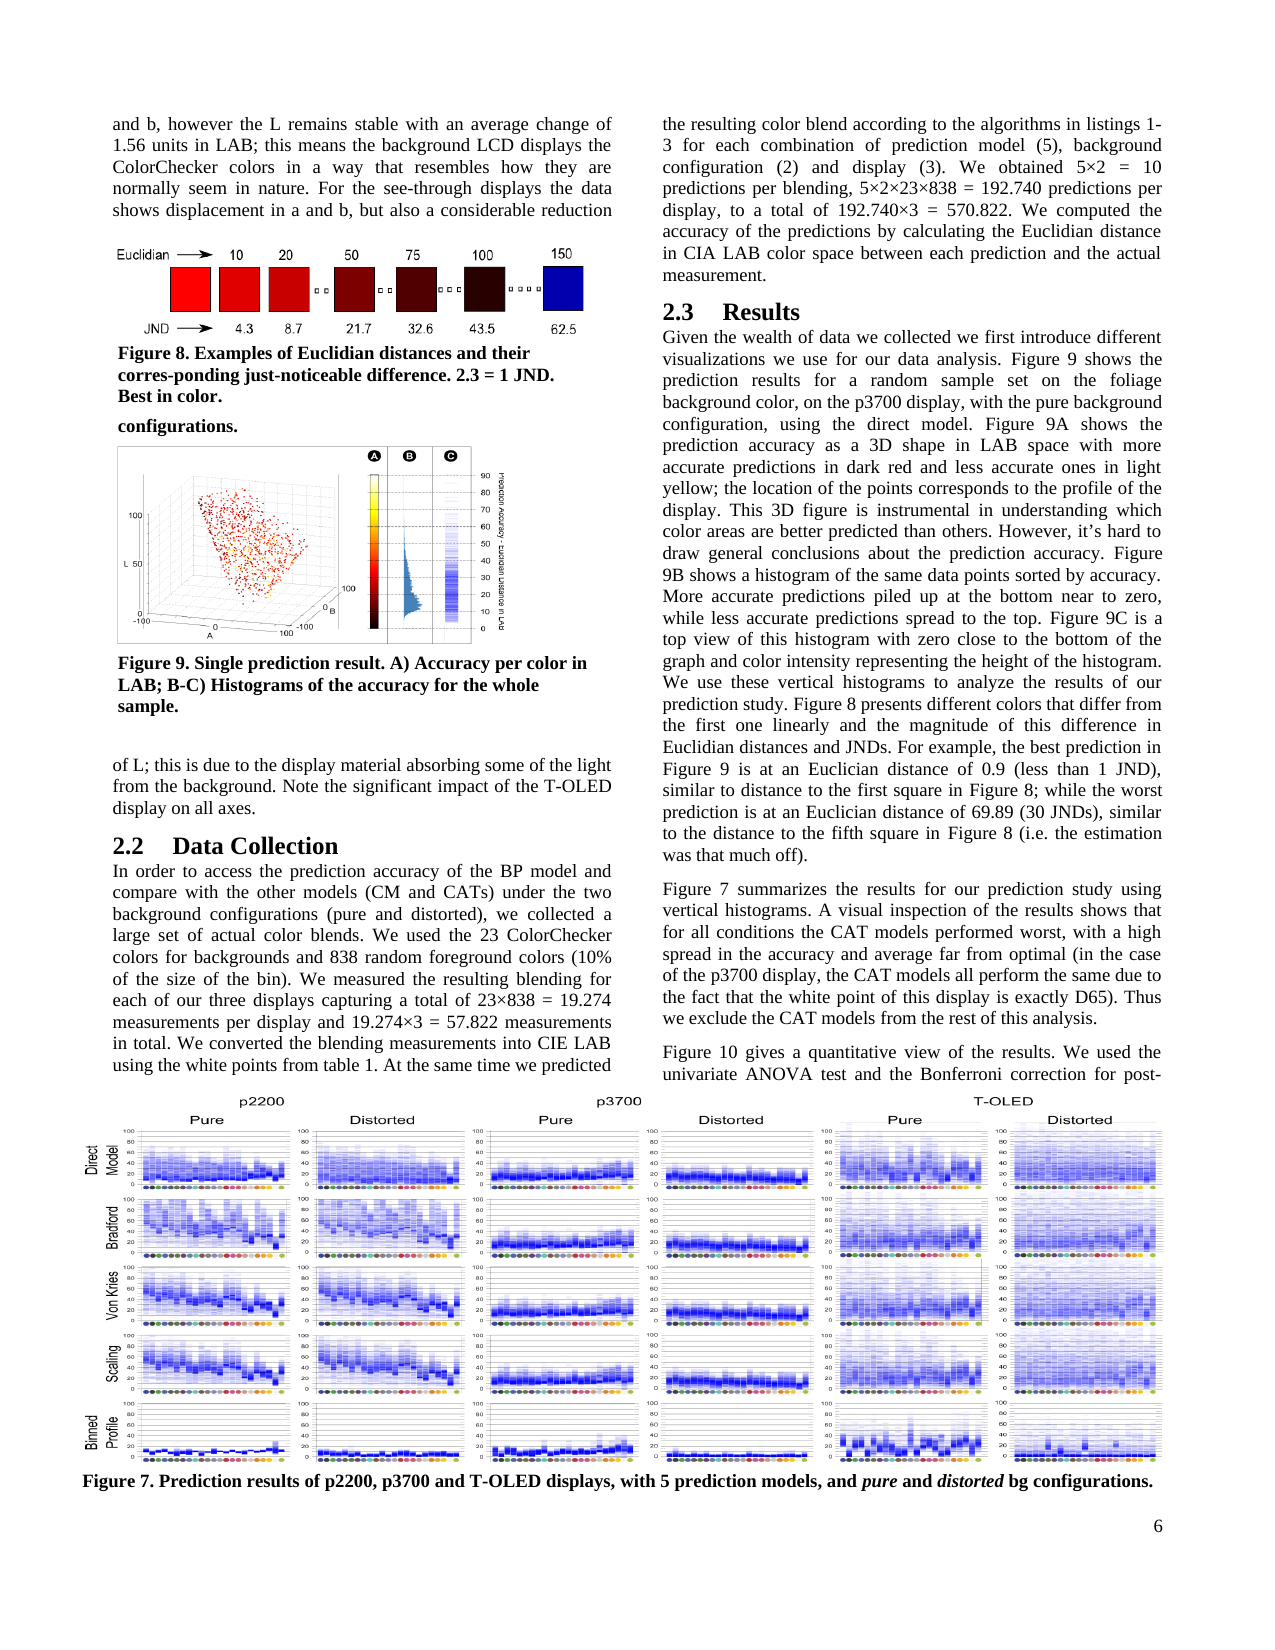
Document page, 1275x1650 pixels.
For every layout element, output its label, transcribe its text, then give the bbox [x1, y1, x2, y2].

subtitle Results [662, 297, 1162, 326]
picture [85, 1097, 1164, 1462]
picture [117, 445, 504, 644]
text In order to access the prediction accuracy of the BP model and compare with the other models (CM and CATs) under the two background configurations (pure and distorted), we collected a large set of actual color blends. We used the 23 ColorChecker colors for backgrounds and 838 random foreground colors (10% of the size of the bin). We measured the resulting blending for each of our three displays capturing a total of 23×838 = 19.274 measurements per display and 19.274×3 = 57.822 measurements in total. We converted the blending measurements into CIE LAB using the white points from table 1. At the same time we predicted the resulting color blend according to the algorithms in listings 1-3 for each combination of prediction model (5), background configuration (2) and display (3). We obtained 5×2 = 10 predictions per blending, 5×2×23×838 = 192.740 predictions per display, to a total of 192.740×3 = 570.822. We computed the accuracy of the predictions by calculating the Euclidian distance in CIA LAB color space between each prediction and the actual measurement. [112, 859, 613, 1075]
text Figure 10 summarizes the results for our prediction study using vertical histograms. A visual inspection of the results shows that for all conditions the CAT models performed worst, with a high spread in the accuracy and average far from optimal (in the case of the p3700 display, the CAT models all perform the same due to the fact that the white point of this display is exactly D65). Thus we exclude the CAT models from the rest of this analysis. [662, 878, 1162, 1029]
text In order to access the prediction accuracy of the BP model and compare with the other models (CM and CATs) under the two background configurations (pure and distorted), we collected a large set of actual color blends. We used the 23 ColorChecker colors for backgrounds and 838 random foreground colors (10% of the size of the bin). We measured the resulting blending for each of our three displays capturing a total of 23×838 = 19.274 measurements per display and 19.274×3 = 57.822 measurements in total. We converted the blending measurements into CIE LAB using the white points from table 1. At the same time we predicted the resulting color blend according to the algorithms in listings 1-3 for each combination of prediction model (5), background configuration (2) and display (3). We obtained 5×2 = 10 predictions per blending, 5×2×23×838 = 192.740 predictions per display, to a total of 192.740×3 = 570.822. We computed the accuracy of the predictions by calculating the Euclidian distance in CIA LAB color space between each prediction and the actual measurement. [662, 112, 1162, 285]
subtitle Data Collection [112, 831, 613, 859]
picture [117, 248, 584, 334]
text Given the wealth of data we collected we first introduce different visualizations we use for our data analysis. Figure 9 shows the prediction results for a random sample set on the foliage background color, on the p3700 display, with the pure background configuration, using the direct model. Figure 9A shows the prediction accuracy as a 3D shape in LAB space with more accurate predictions in dark red and less accurate ones in light yellow; the location of the points corresponds to the profile of the display. This 3D figure is instrumental in understanding which color areas are better predicted than others. However, it’s hard to draw general conclusions about the prediction accuracy. Figure 9B shows a histogram of the same data points sorted by accuracy. More accurate predictions piled up at the bottom near to zero, while less accurate predictions spread to the top. Figure 9C is a top view of this histogram with zero close to the bottom of the graph and color intensity representing the height of the histogram. We use these vertical histograms to analyze the results of our prediction study. Figure 7 presents different colors that differ from the first one linearly and the magnitude of this difference in Euclidian distances and JNDs. For example, the best prediction in Figure 9 is at an Euclician distance of 0.9 (less than 1 JND), similar to distance to the first square in Figure 7; while the worst prediction is at an Euclician distance of 69.89 (30 JNDs), similar to the distance to the fifth square in Figure 7 (i.e. the estimation was that much off). [662, 326, 1162, 865]
